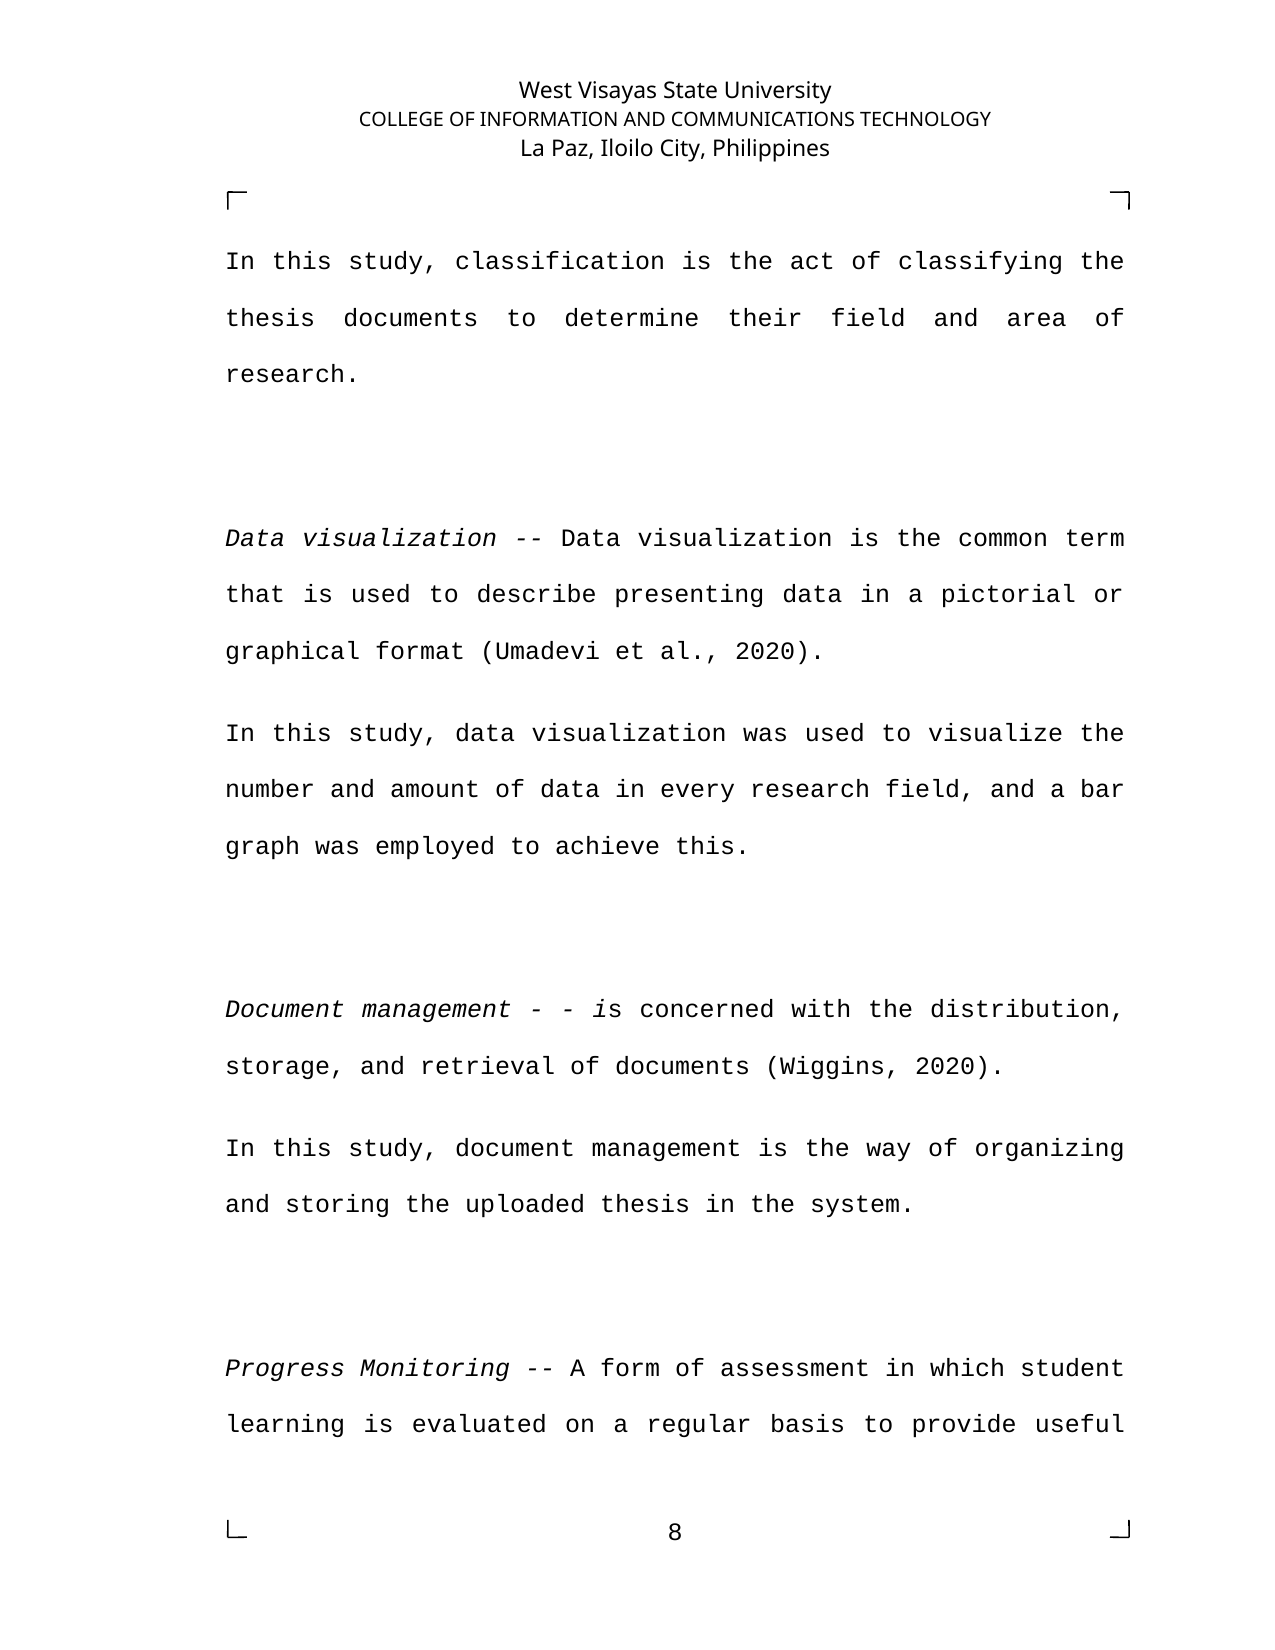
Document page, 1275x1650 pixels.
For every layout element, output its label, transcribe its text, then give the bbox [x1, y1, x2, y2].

text In this study, data visualization was used to visualize the number and amount of data in every research field, and a bar graph was employed to achieve this. [225, 720, 1125, 862]
text In this study, classification is the act of classifying the thesis documents to determine their field and area of research. [225, 248, 1125, 390]
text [225, 1355, 1125, 1440]
text In this study, document management is the way of organizing and storing the uploaded thesis in the system. [225, 1135, 1125, 1220]
text Data visualization -- Data visualization is the common term that is used to describe presenting data in a pictorial or graphical format (Umadevi et al., 2020). [225, 525, 1125, 667]
text Document management - - is concerned with the distribution, storage, and retrieval of documents (Wiggins, 2020). [225, 997, 1125, 1082]
